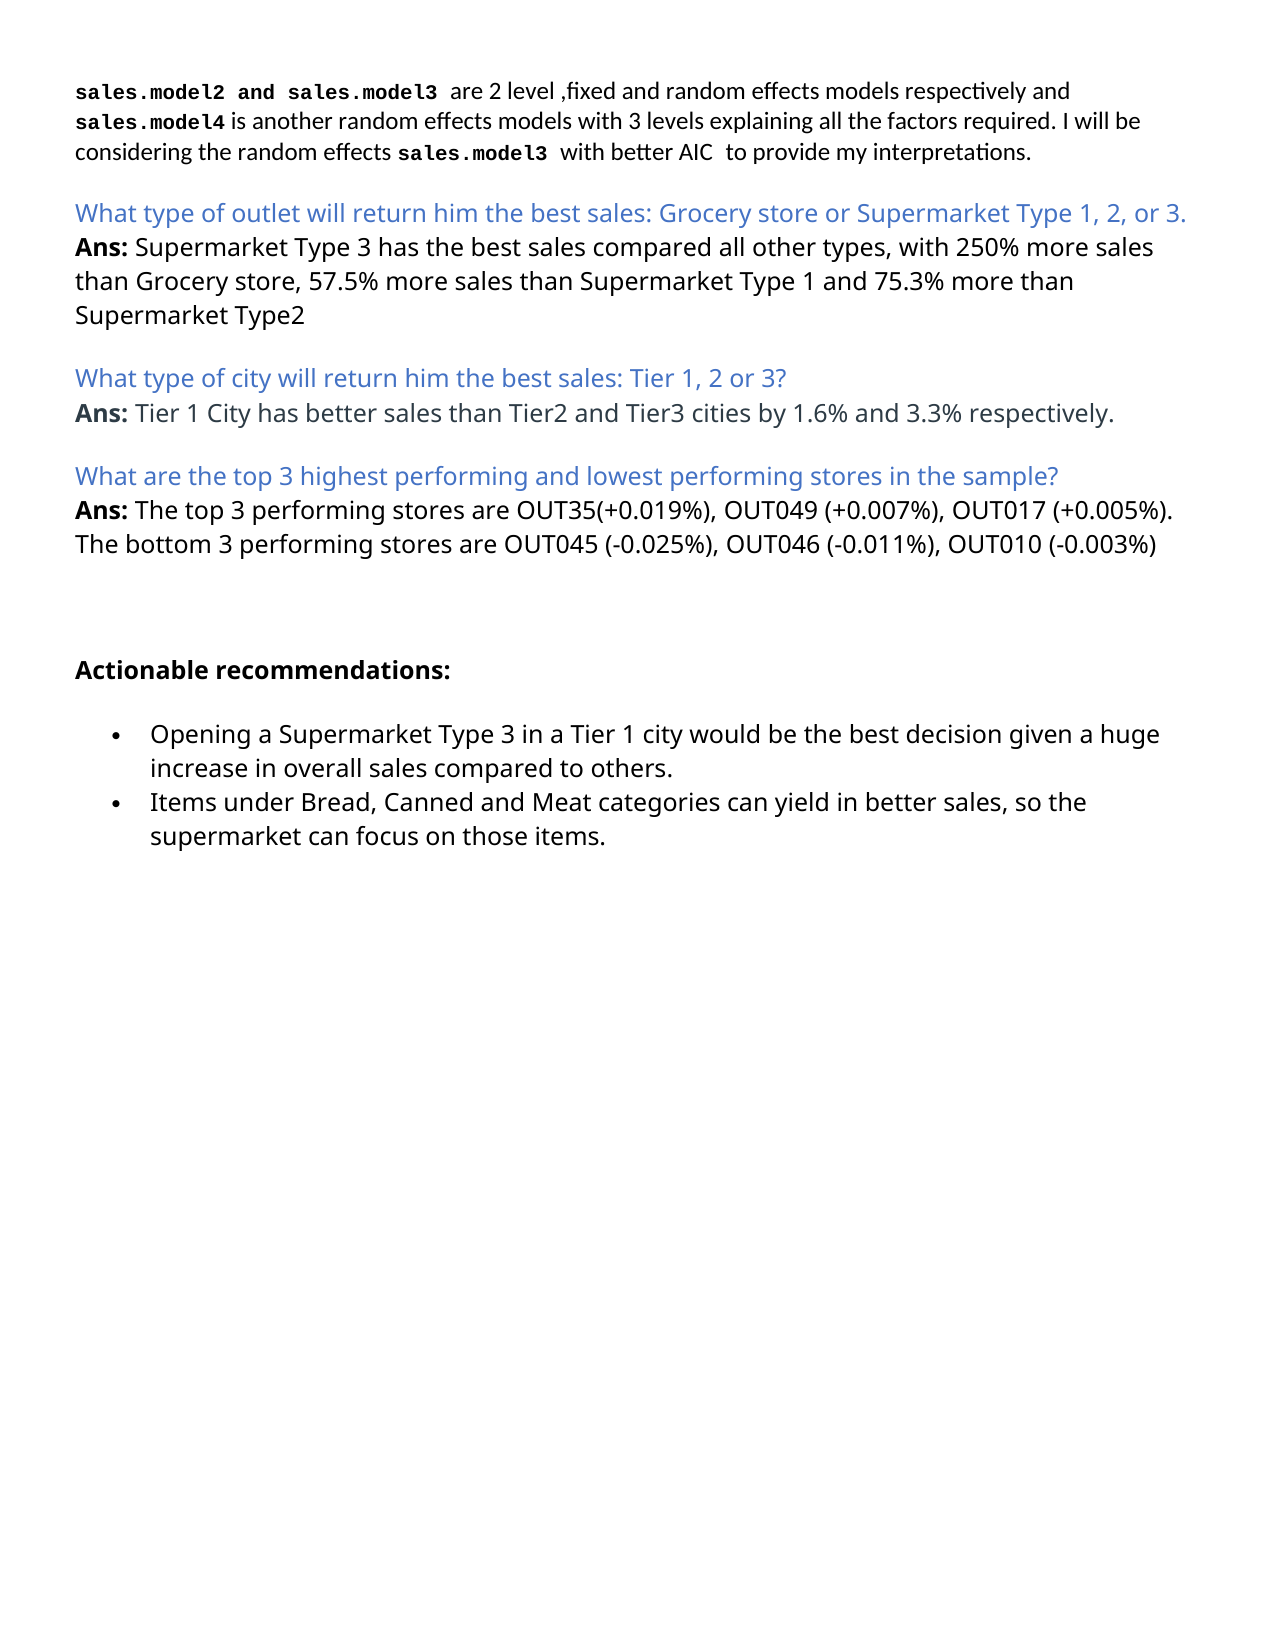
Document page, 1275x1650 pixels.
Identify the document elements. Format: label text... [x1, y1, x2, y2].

list Opening a Supermarket Type 3 in a Tier 1 city would be the best decision given a huge increase in overall sales compared to others. [112, 716, 1200, 784]
text What are the top 3 highest performing and lowest performing stores in the sample? Ans: The top 3 performing stores are OUT35(+0.019%), OUT049 (+0.007%), OUT017 (+0.005%). The bottom 3 performing stores are OUT045 (-0.025%), OUT046 (-0.011%), OUT010 (-0.003%) [75, 458, 1200, 561]
text sales.model2 and sales.model3 are 2 level ,fixed and random effects models respectively and sales.model4 is another random effects models with 3 levels explaining all the factors required. I will be considering the random effects sales.model3 with better AIC to provide my interpretations. [75, 75, 1200, 167]
text What type of city will return him the best sales: Tier 1, 2 or 3? Ans: Tier 1 City has better sales than Tier2 and Tier3 cities by 1.6% and 3.3% respectively. [75, 361, 1200, 429]
list Items under Bread, Canned and Meat categories can yield in better sales, so the supermarket can focus on those items. [112, 784, 1200, 852]
text Actionable recommendations: [75, 653, 1200, 687]
text What type of outlet will return him the best sales: Grocery store or Supermarket Type 1, 2, or 3. Ans: Supermarket Type 3 has the best sales compared all other types, with 250% more sales than Grocery store, 57.5% more sales than Supermarket Type 1 and 75.3% more than Supermarket Type2 [75, 196, 1200, 332]
